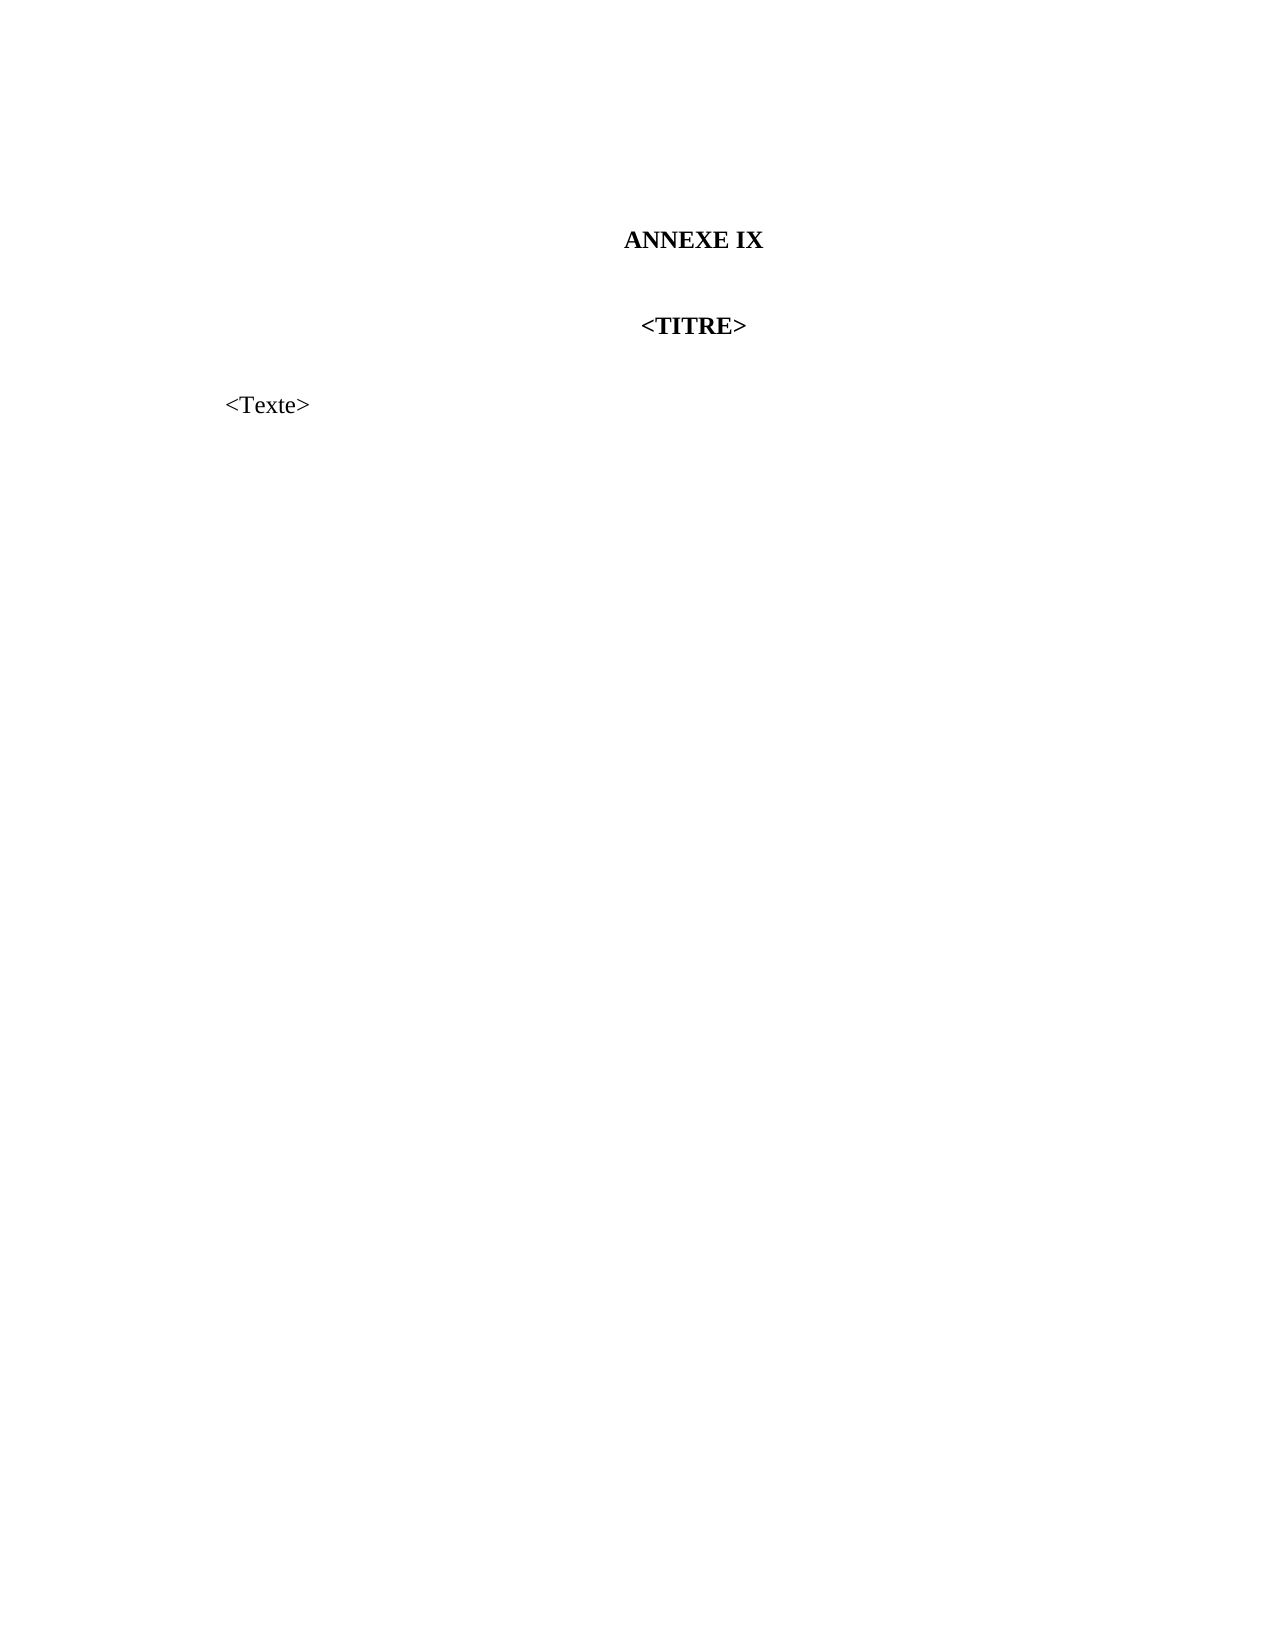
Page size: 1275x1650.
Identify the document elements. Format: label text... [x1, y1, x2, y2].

text <Texte> [225, 390, 1162, 419]
text <titre> [225, 225, 1162, 340]
